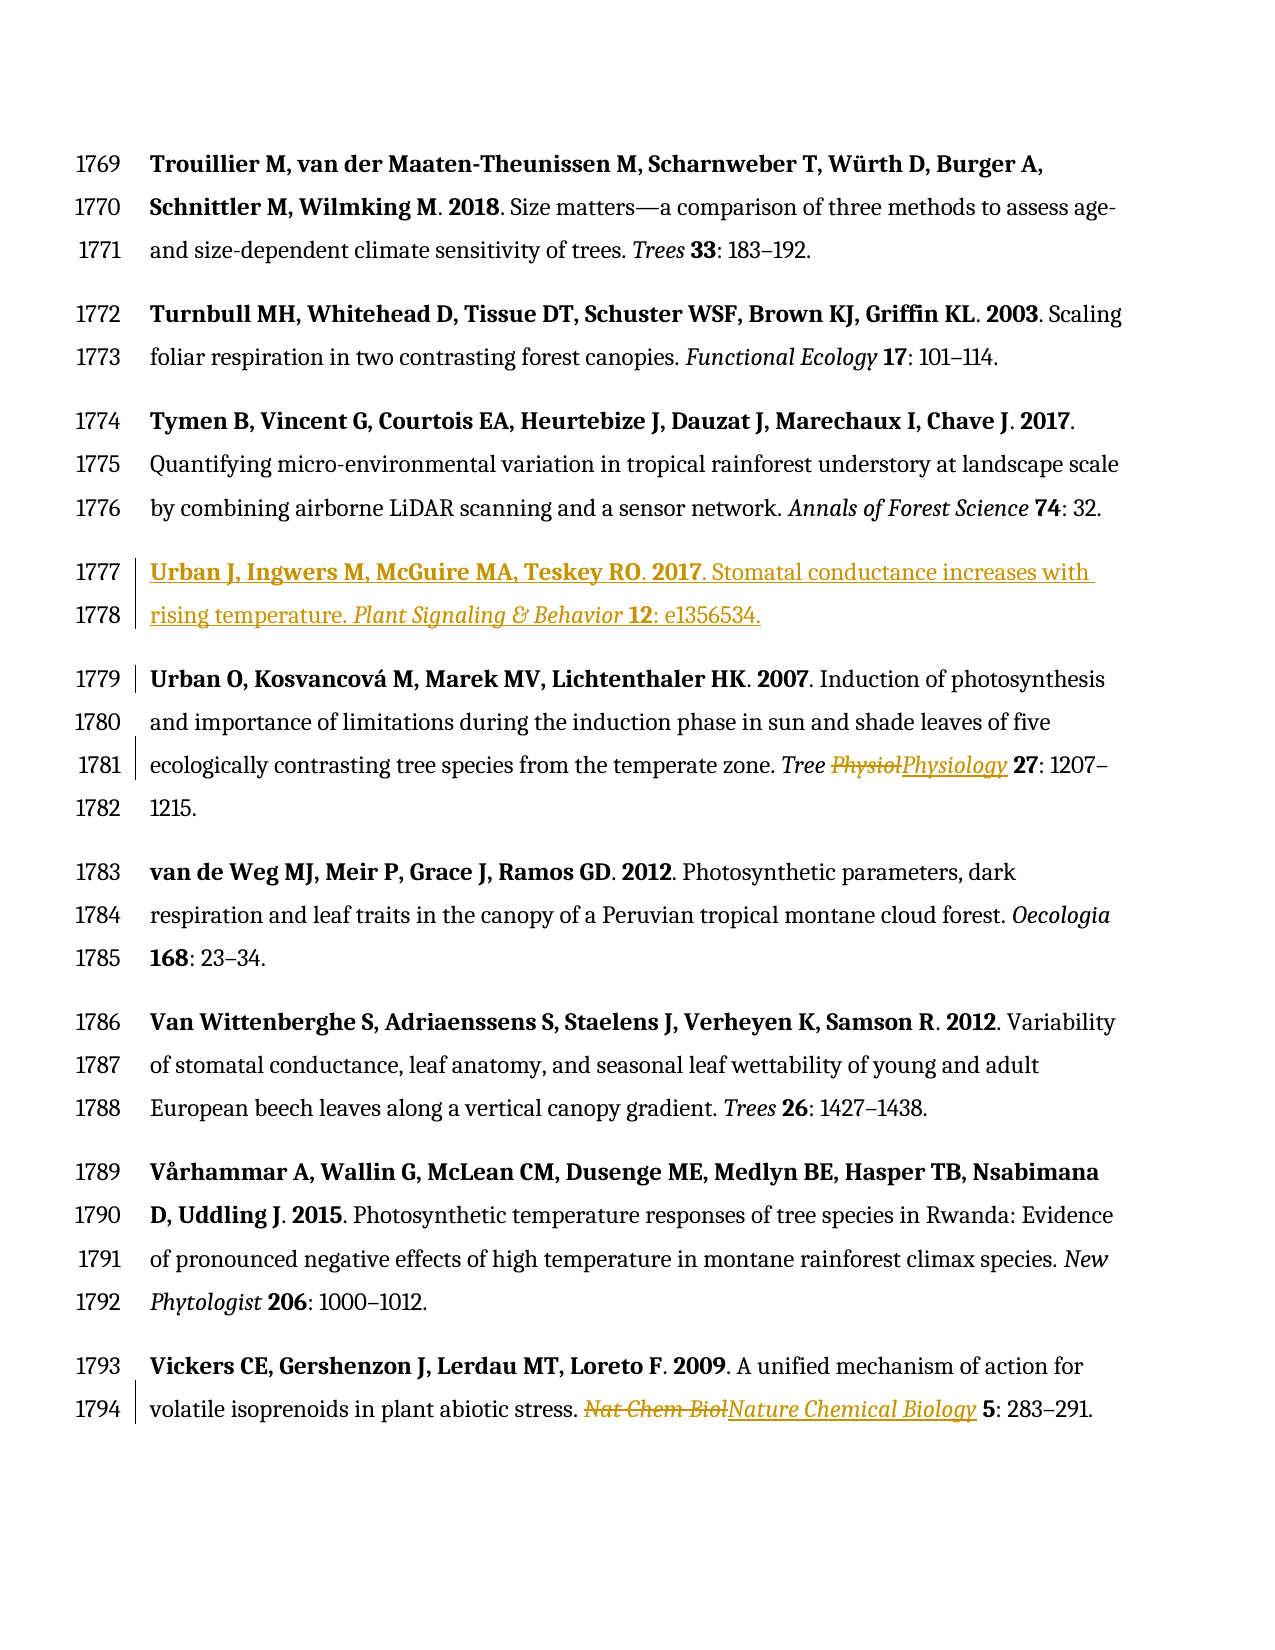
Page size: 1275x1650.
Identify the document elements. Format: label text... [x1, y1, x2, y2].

text van de Weg MJ, Meir P, Grace J, Ramos GD. 2012. Photosynthetic parameters, dark respiration and leaf traits in the canopy of a Peruvian tropical montane cloud forest. Oecologia 168: 23–34. [150, 858, 1125, 973]
text Van Wittenberghe S, Adriaenssens S, Staelens J, Verheyen K, Samson R. 2012. Variability of stomatal conductance, leaf anatomy, and seasonal leaf wettability of young and adult European beech leaves along a vertical canopy gradient. Trees 26: 1427–1438. [150, 1008, 1125, 1123]
text Vårhammar A, Wallin G, McLean CM, Dusenge ME, Medlyn BE, Hasper TB, Nsabimana D, Uddling J. 2015. Photosynthetic temperature responses of tree species in Rwanda: Evidence of pronounced negative effects of high temperature in montane rainforest climax species. New Phytologist 206: 1000–1012. [150, 1158, 1125, 1316]
text Turnbull MH, Whitehead D, Tissue DT, Schuster WSF, Brown KJ, Griffin KL. 2003. Scaling foliar respiration in two contrasting forest canopies. Functional Ecology 17: 101–114. [150, 300, 1125, 372]
text Trouillier M, van der Maaten-Theunissen M, Scharnweber T, Würth D, Burger A, Schnittler M, Wilmking M. 2018. Size matters—a comparison of three methods to assess age- and size-dependent climate sensitivity of trees. Trees 33: 183–192. [150, 150, 1125, 265]
text Tymen B, Vincent G, Courtois EA, Heurtebize J, Dauzat J, Marechaux I, Chave J. 2017. Quantifying micro-environmental variation in tropical rainforest understory at landscape scale by combining airborne LiDAR scanning and a sensor network. Annals of Forest Science 74: 32. [150, 407, 1125, 522]
text Vickers CE, Gershenzon J, Lerdau MT, Loreto F. 2009. A unified mechanism of action for volatile isoprenoids in plant abiotic stress. 5: 283–291. [150, 1352, 1125, 1423]
text Urban O, Kosvancová M, Marek MV, Lichtenthaler HK. 2007. Induction of photosynthesis and importance of limitations during the induction phase in sun and shade leaves of five ecologically contrasting tree species from the temperate zone. Tree 27: 1207–1215. [150, 664, 1125, 823]
